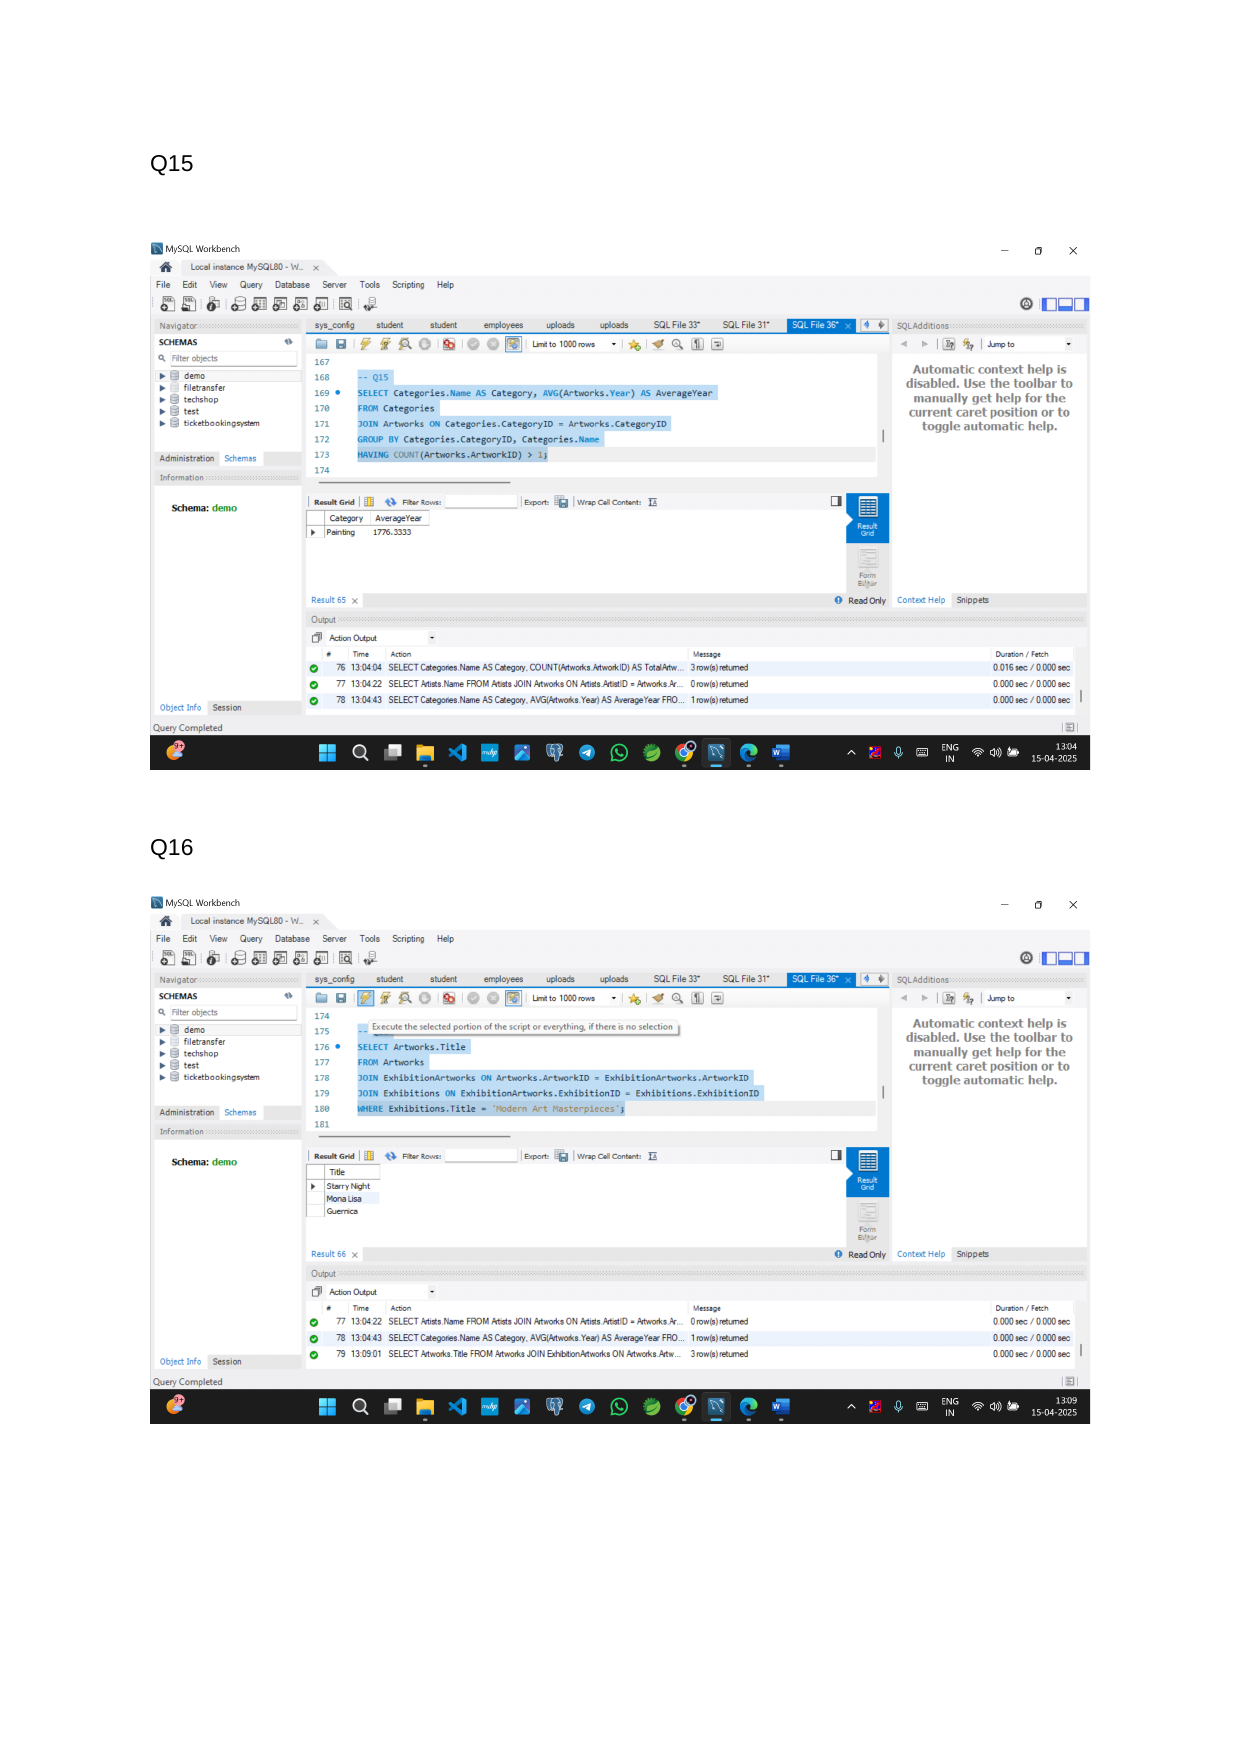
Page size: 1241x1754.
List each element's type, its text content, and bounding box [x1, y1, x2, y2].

picture [150, 240, 1091, 770]
text Q16 [150, 834, 1090, 860]
text Q15 [150, 150, 1090, 176]
picture [150, 894, 1091, 1424]
